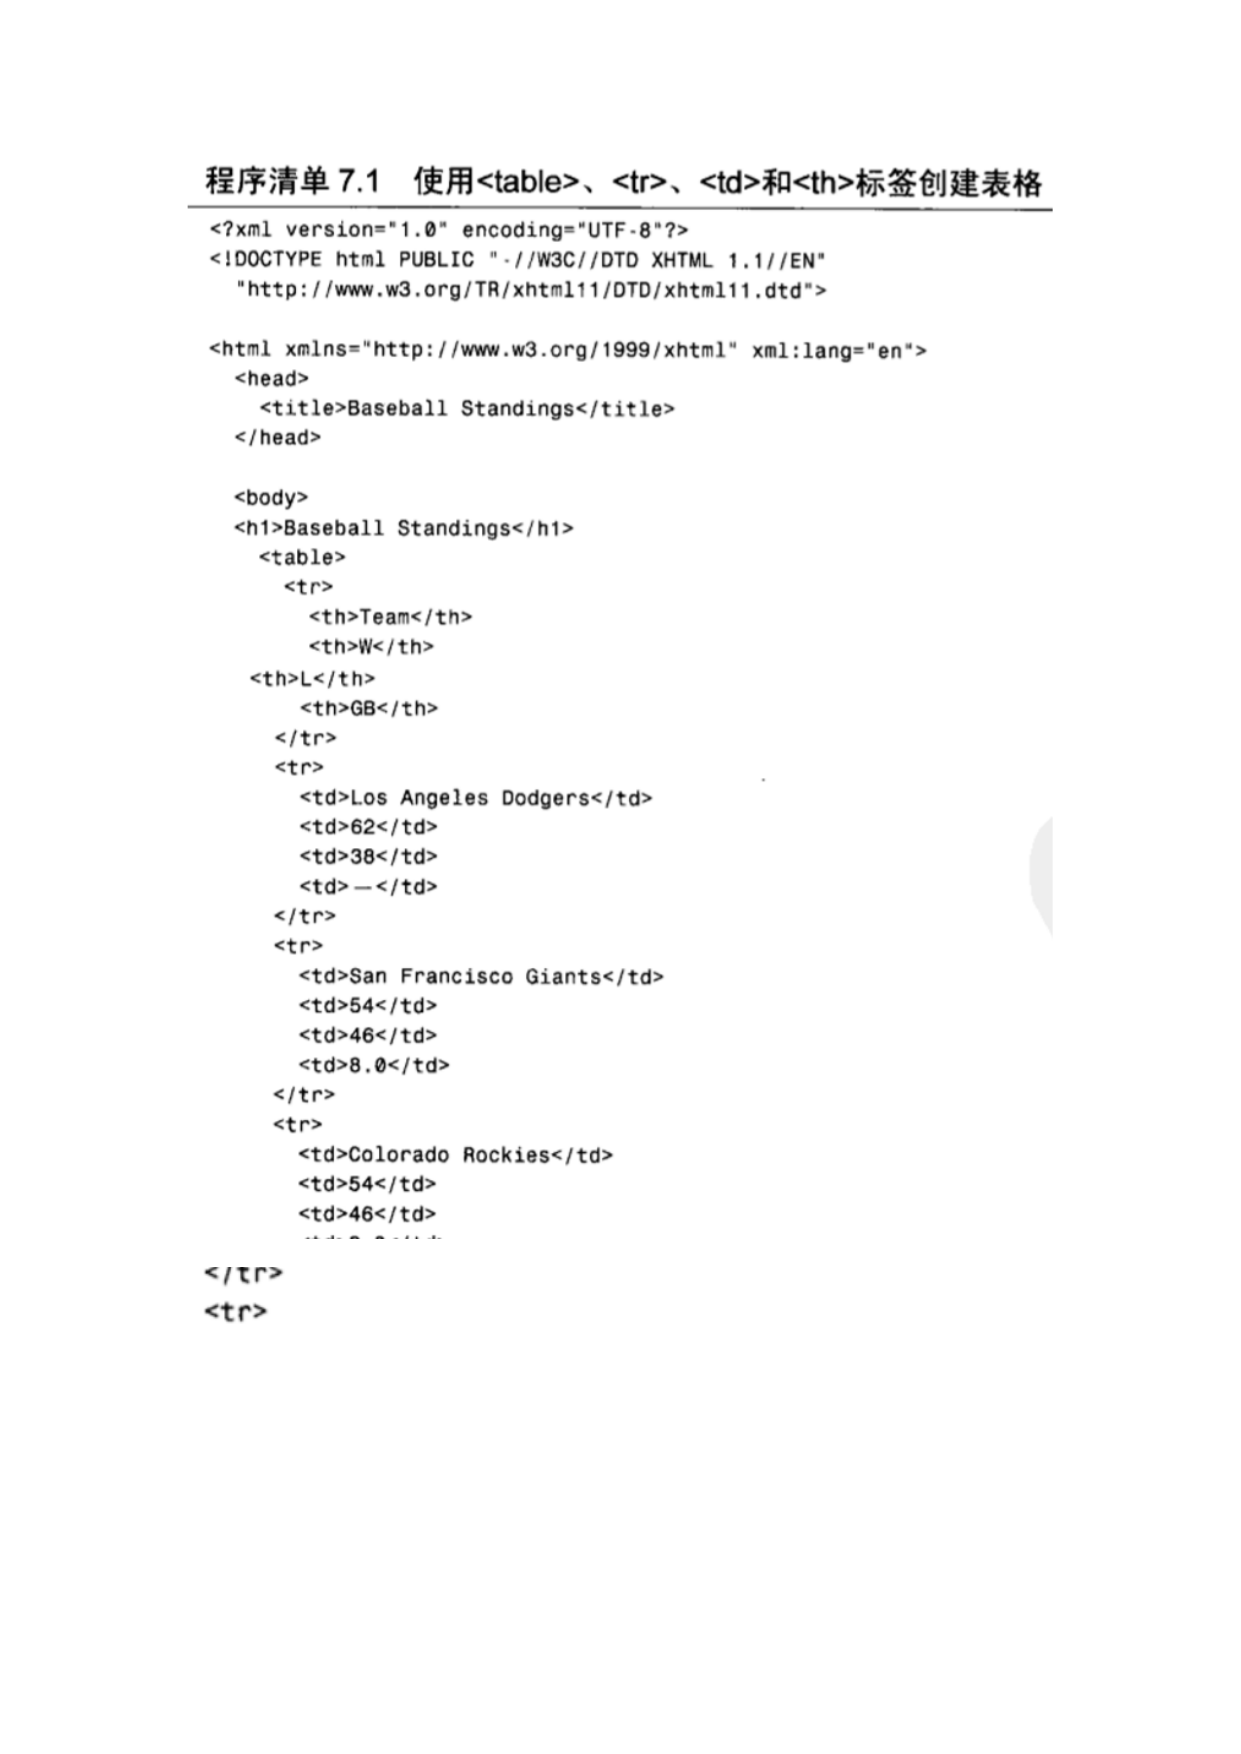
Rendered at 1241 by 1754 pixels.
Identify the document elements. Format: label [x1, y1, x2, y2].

picture [187, 162, 1053, 1239]
picture [187, 1267, 343, 1341]
